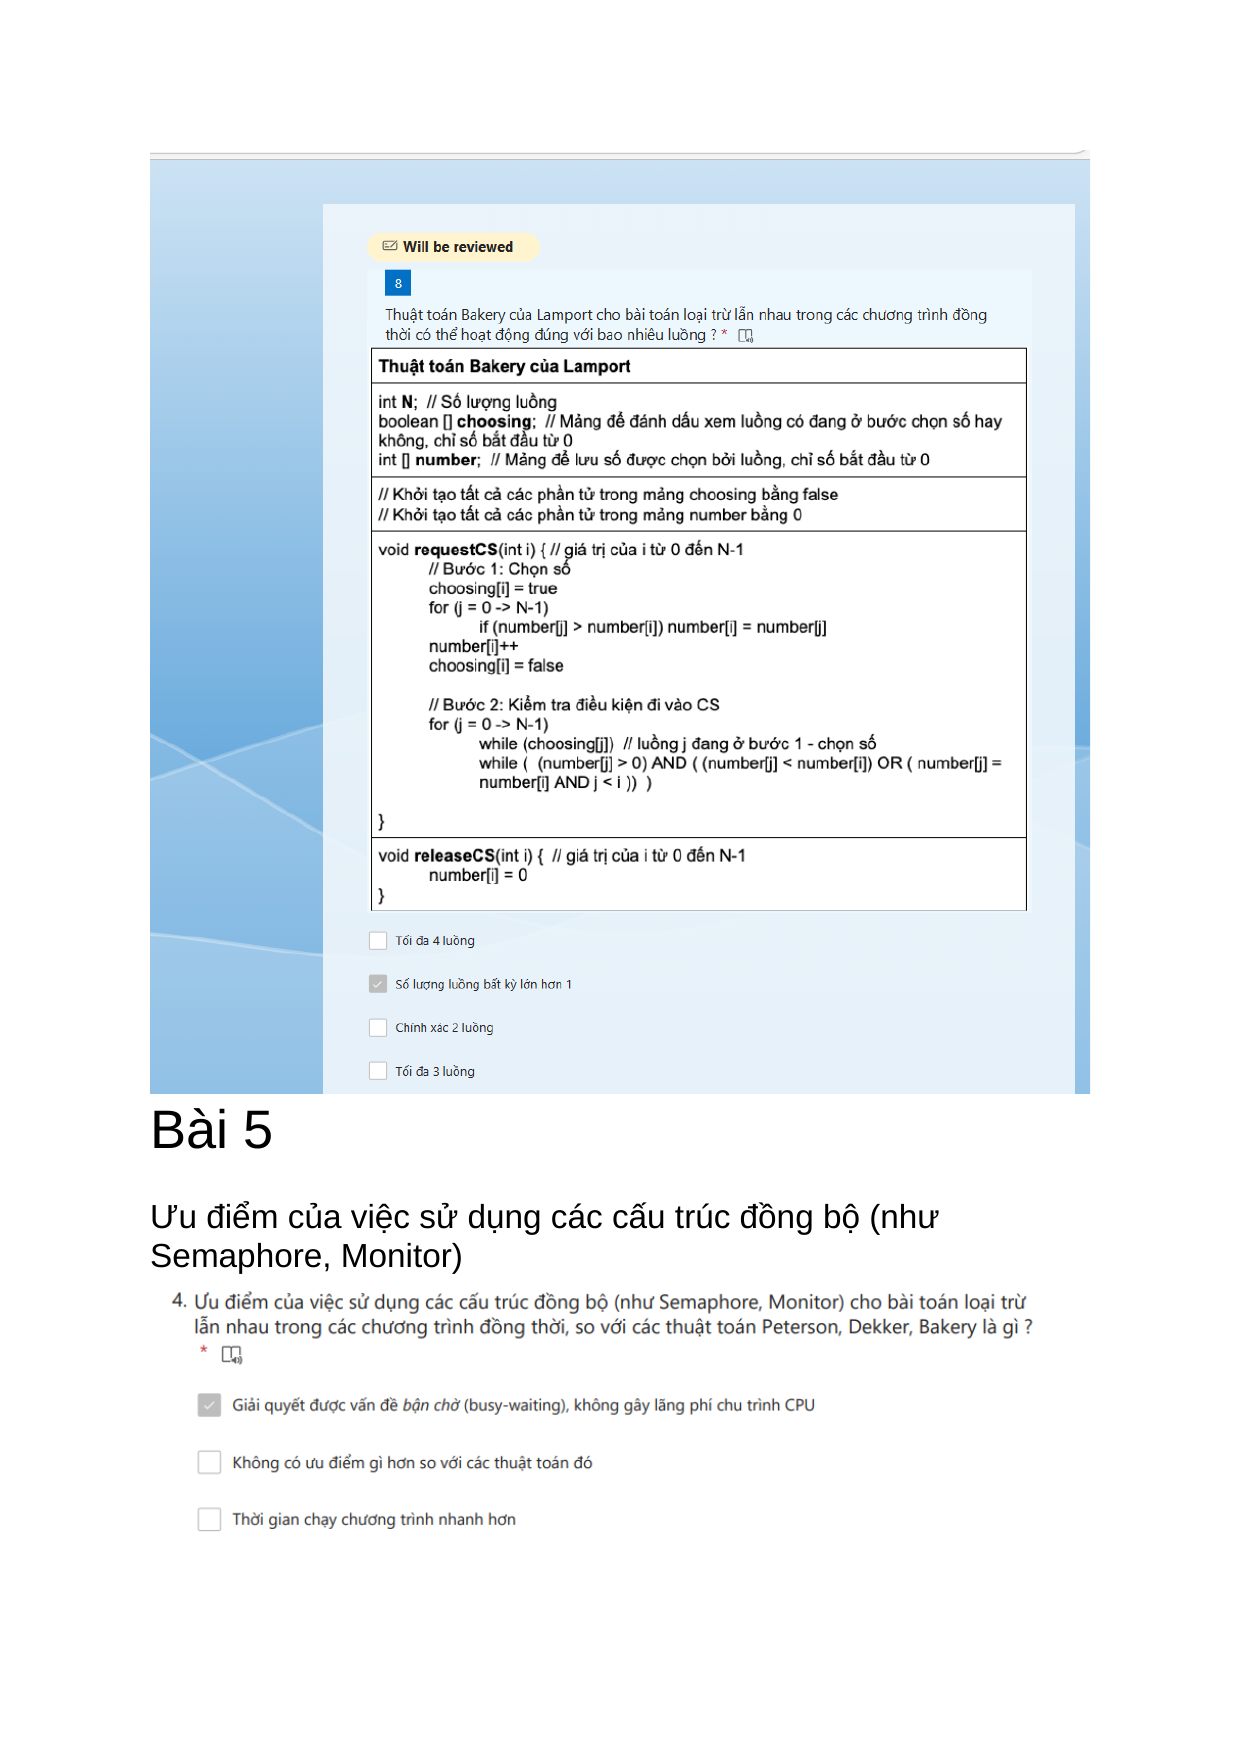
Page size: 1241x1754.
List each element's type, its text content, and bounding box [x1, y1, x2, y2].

picture [150, 1286, 1091, 1566]
subtitle Ưu điểm của việc sử dụng các cấu trúc đồng bộ (như Semaphore, Monitor) [150, 1197, 1090, 1274]
picture [150, 150, 1091, 1094]
subtitle Bài 5 [150, 1098, 1090, 1160]
